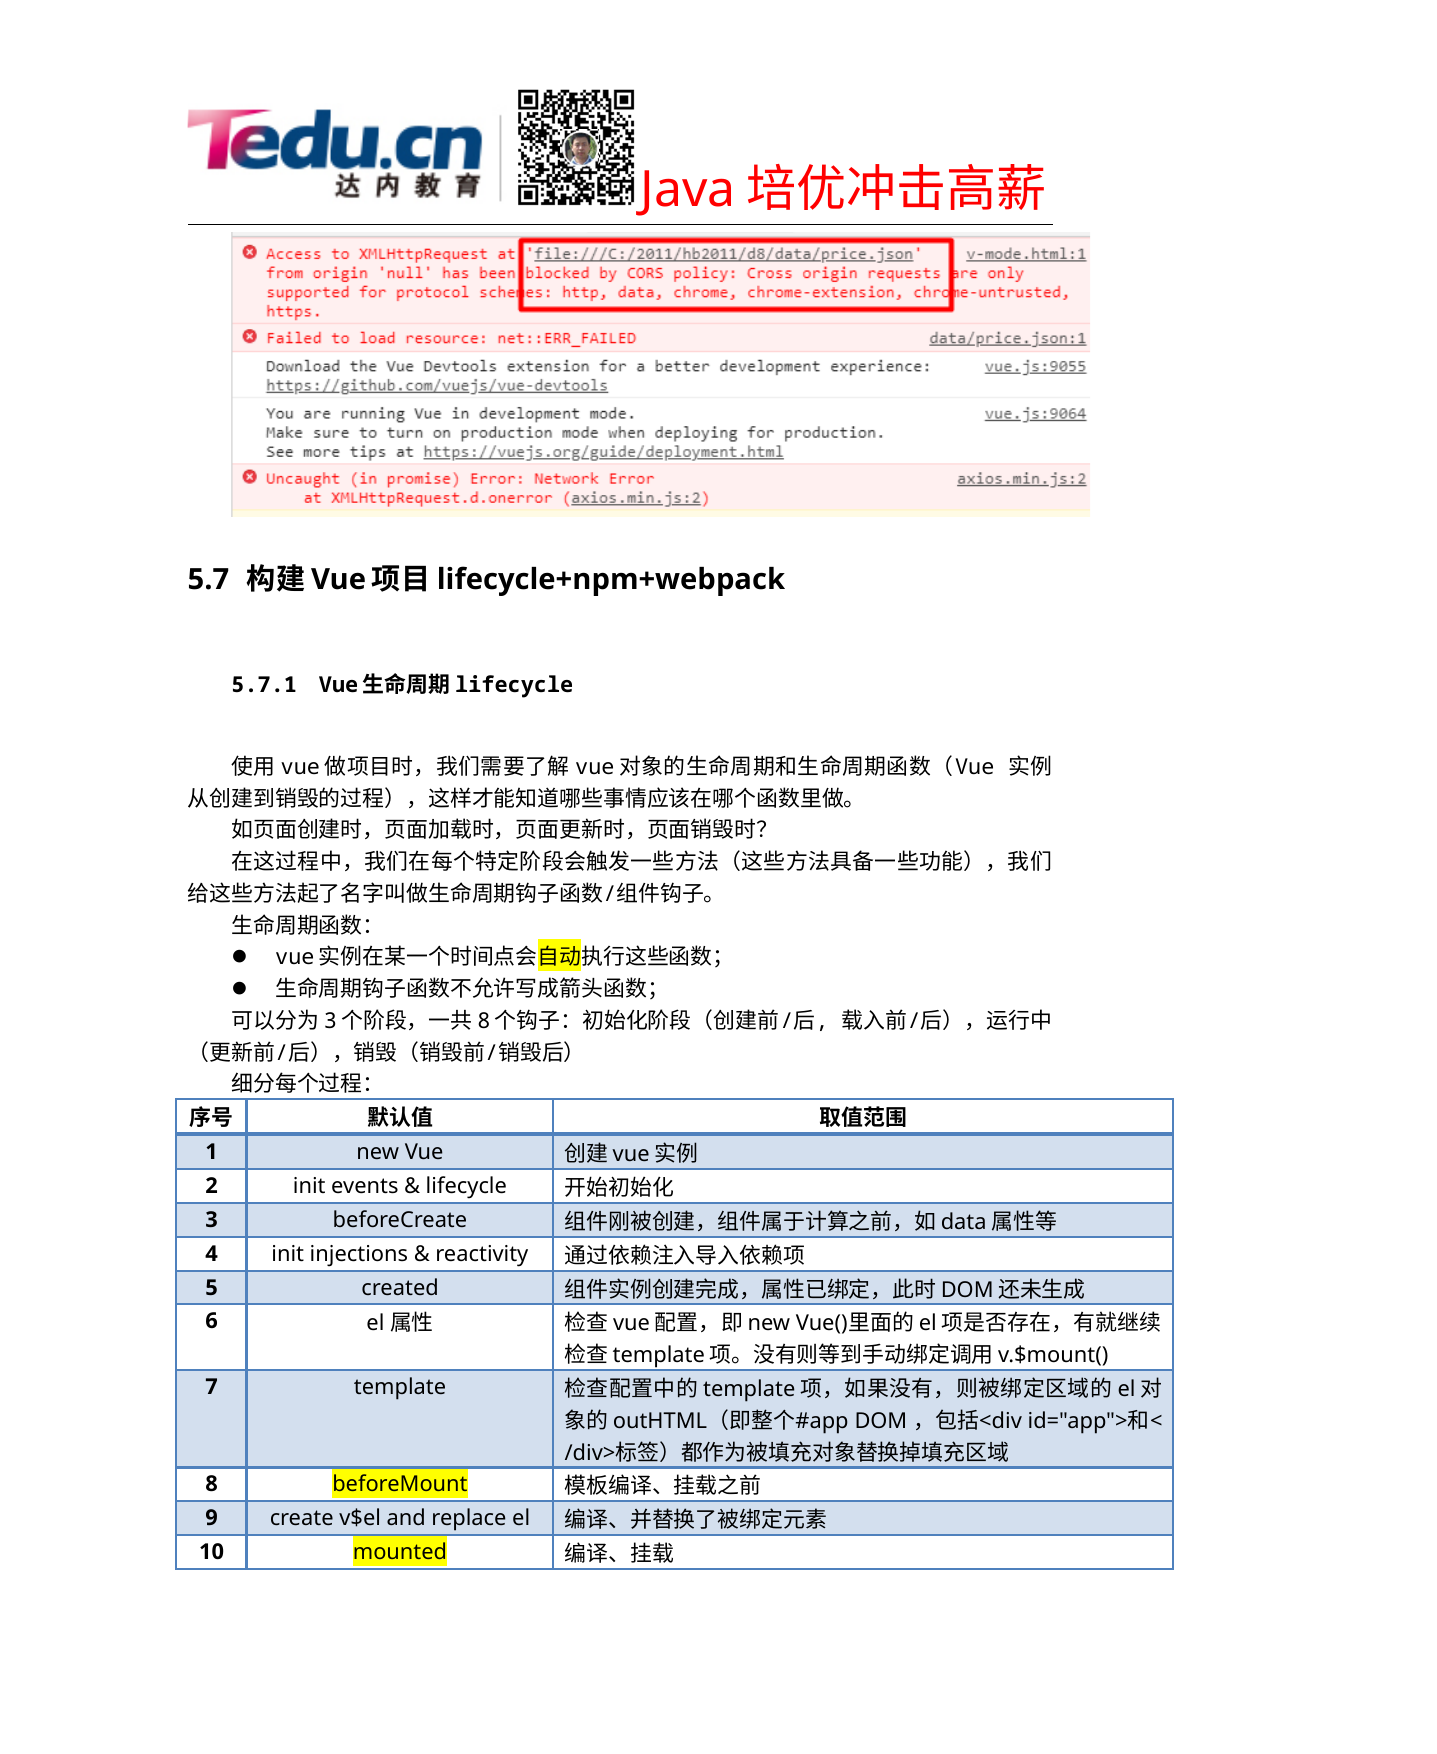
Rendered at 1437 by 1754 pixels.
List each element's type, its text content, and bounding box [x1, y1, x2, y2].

text 如页面创建时，页面加载时，页面更新时，页面销毁时？ [187, 812, 1053, 844]
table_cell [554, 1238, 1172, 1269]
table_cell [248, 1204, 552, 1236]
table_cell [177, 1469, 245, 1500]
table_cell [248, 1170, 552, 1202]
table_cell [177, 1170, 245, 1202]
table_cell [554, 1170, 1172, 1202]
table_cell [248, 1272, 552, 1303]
list vue实例在某一个时间点会自动执行这些函数； [231, 939, 538, 971]
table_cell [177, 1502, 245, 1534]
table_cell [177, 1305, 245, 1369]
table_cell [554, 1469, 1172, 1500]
text 可以分为3个阶段，一共8个钩子：初始化阶段（创建前/后, 载入前/后），运行中（更新前/后），销毁（销毁前/销毁后） [187, 1003, 1053, 1066]
text 生命周期函数： [187, 908, 1053, 939]
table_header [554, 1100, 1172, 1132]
text 在这过程中，我们在每个特定阶段会触发一些方法（这些方法具备一些功能），我们给这些方法起了名字叫做生命周期钩子函数/组件钩子。 [187, 844, 1053, 908]
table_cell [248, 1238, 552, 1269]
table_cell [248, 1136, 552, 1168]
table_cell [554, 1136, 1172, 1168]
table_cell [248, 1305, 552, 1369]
picture [225, 232, 1091, 517]
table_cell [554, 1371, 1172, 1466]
text 使用vue做项目时，我们需要了解vue对象的生命周期和生命周期函数（Vue 实例从创建到销毁的过程），这样才能知道哪些事情应该在哪个函数里做。 [187, 749, 1053, 812]
subtitle Vue生命周期 lifecycle [187, 667, 1053, 699]
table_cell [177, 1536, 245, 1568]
subtitle 构建Vue项目 lifecycle+npm+webpack [187, 544, 1053, 609]
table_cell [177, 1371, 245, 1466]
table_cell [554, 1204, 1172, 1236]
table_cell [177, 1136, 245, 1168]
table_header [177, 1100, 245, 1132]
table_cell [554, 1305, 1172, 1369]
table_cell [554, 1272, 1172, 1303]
list vue实例在某一个时间点会自动执行这些函数； [581, 939, 1053, 971]
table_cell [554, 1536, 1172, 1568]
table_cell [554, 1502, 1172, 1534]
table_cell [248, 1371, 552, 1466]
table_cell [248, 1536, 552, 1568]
picture [516, 88, 636, 207]
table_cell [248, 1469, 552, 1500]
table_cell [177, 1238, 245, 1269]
picture [187, 103, 507, 207]
list 生命周期钩子函数不允许写成箭头函数； [231, 971, 1053, 1003]
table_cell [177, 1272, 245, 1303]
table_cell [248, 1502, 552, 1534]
text 细分每个过程： [187, 1066, 1053, 1098]
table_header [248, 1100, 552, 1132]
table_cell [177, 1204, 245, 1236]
